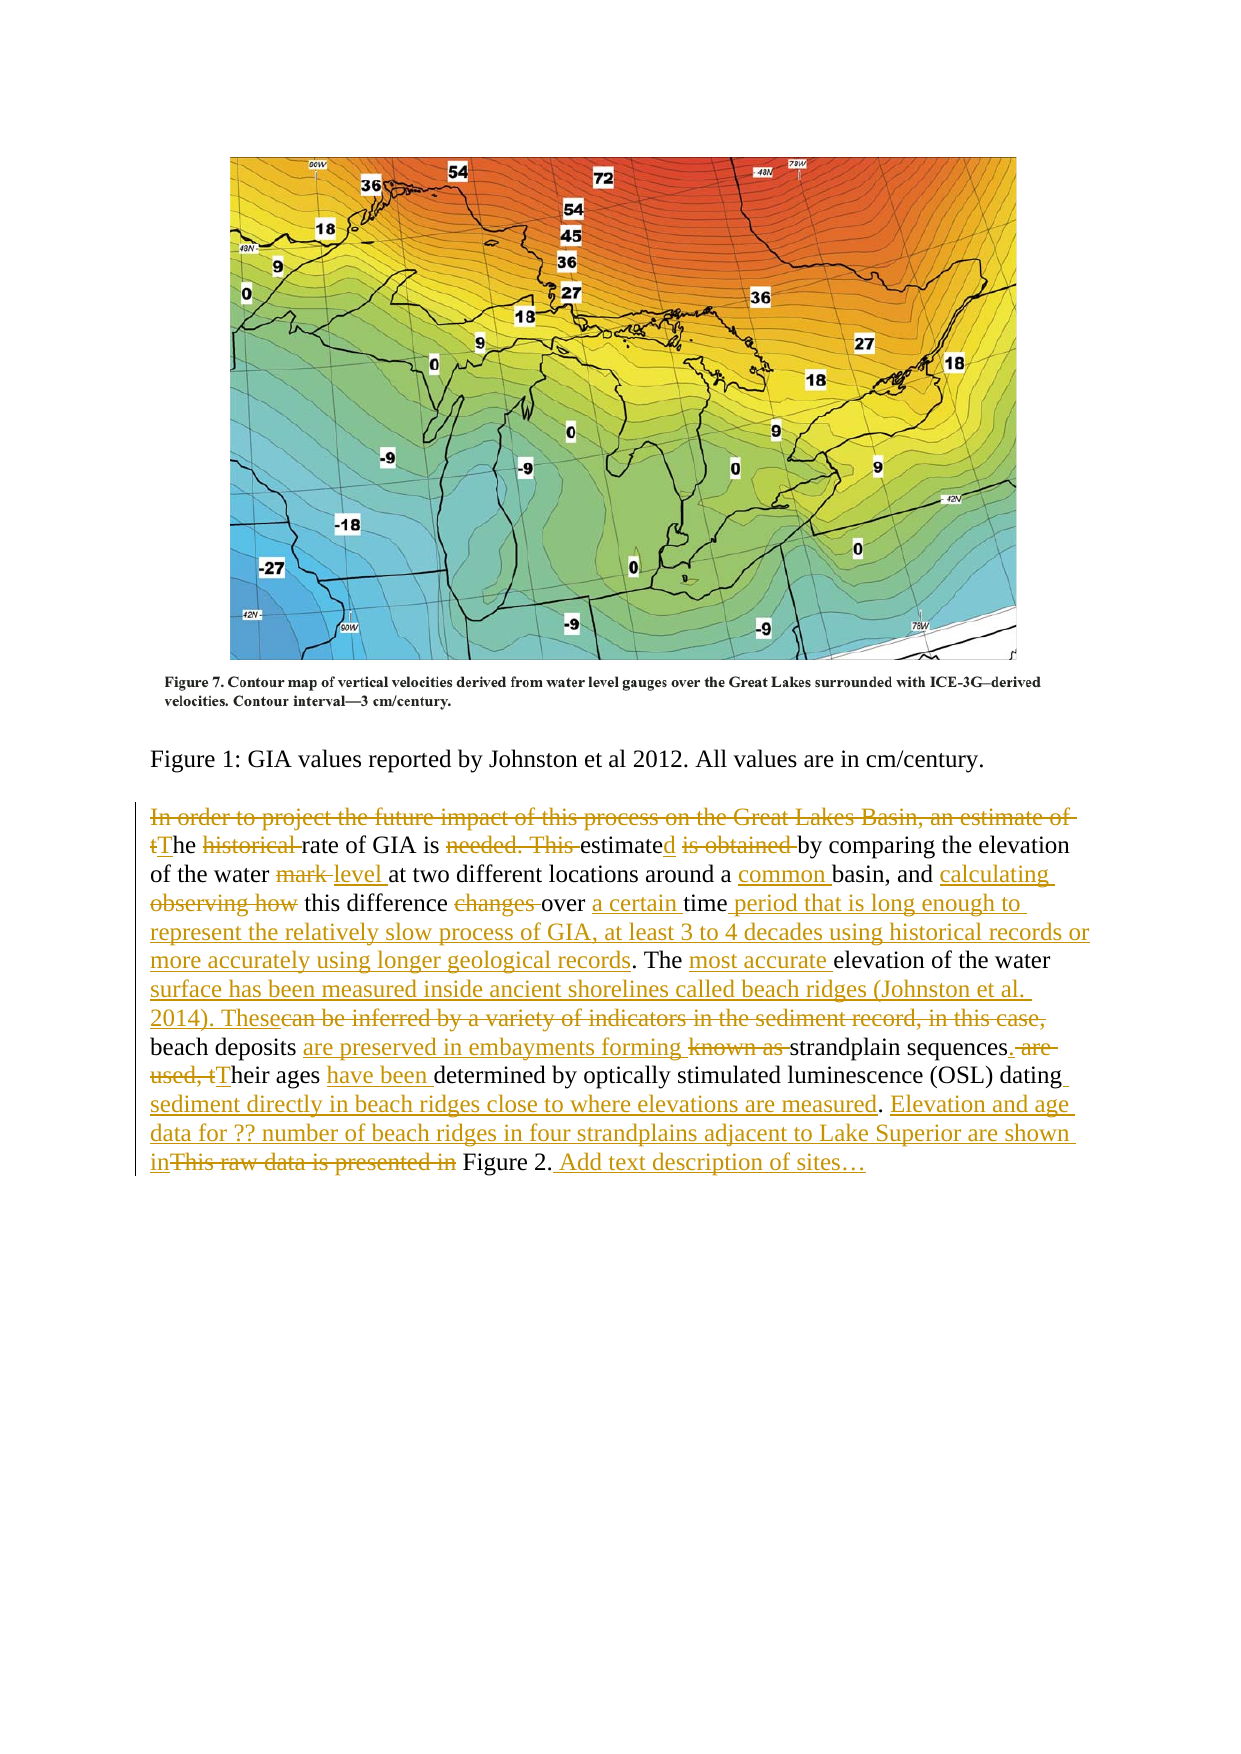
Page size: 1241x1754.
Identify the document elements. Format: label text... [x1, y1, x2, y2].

text Figure 1: GIA values reported by Johnston et al 2012. All values are in cm/century. [150, 744, 1090, 773]
text he rate of GIA is estimate by comparing the elevation of the water at two different locations around a basin, and this difference over time. The elevation of the water beach deposits strandplain sequencesheir ages determined by optically stimulated luminescence (OSL) dating. Figure 2. [150, 943, 1090, 1204]
text he rate of GIA is estimate by comparing the elevation of the water at two different locations around a basin, and this difference over time. The elevation of the water beach deposits strandplain sequencesheir ages determined by optically stimulated luminescence (OSL) dating. Figure 2. [150, 802, 1090, 942]
picture [150, 150, 1072, 716]
